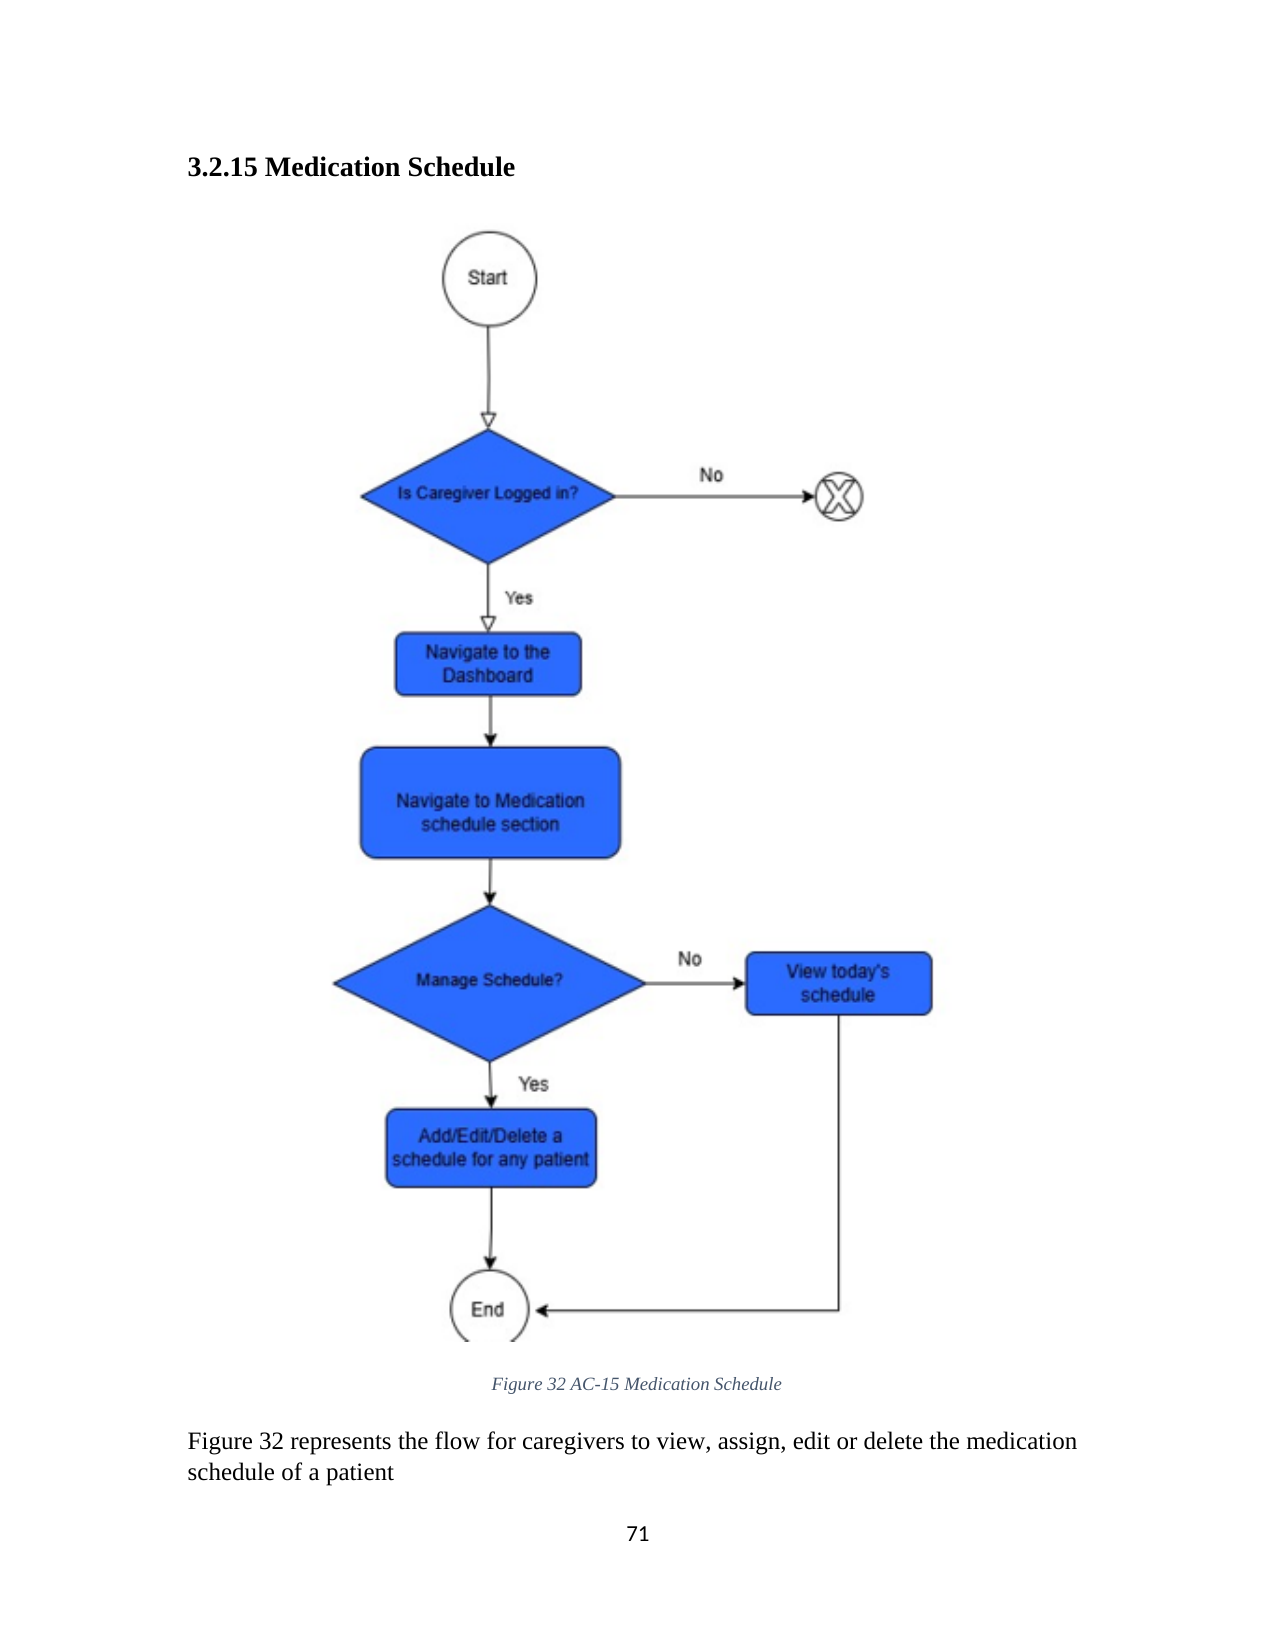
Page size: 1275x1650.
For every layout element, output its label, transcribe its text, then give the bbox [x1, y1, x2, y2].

subtitle 3.2.15 Medication Schedule [187, 150, 1087, 182]
text Figure 32 AC-15 Medication Schedule [187, 1373, 1087, 1394]
picture [256, 211, 1019, 1342]
text Figure 32 represents the flow for caregivers to view, assign, edit or delete the medication schedule of a patient [187, 1426, 1087, 1486]
